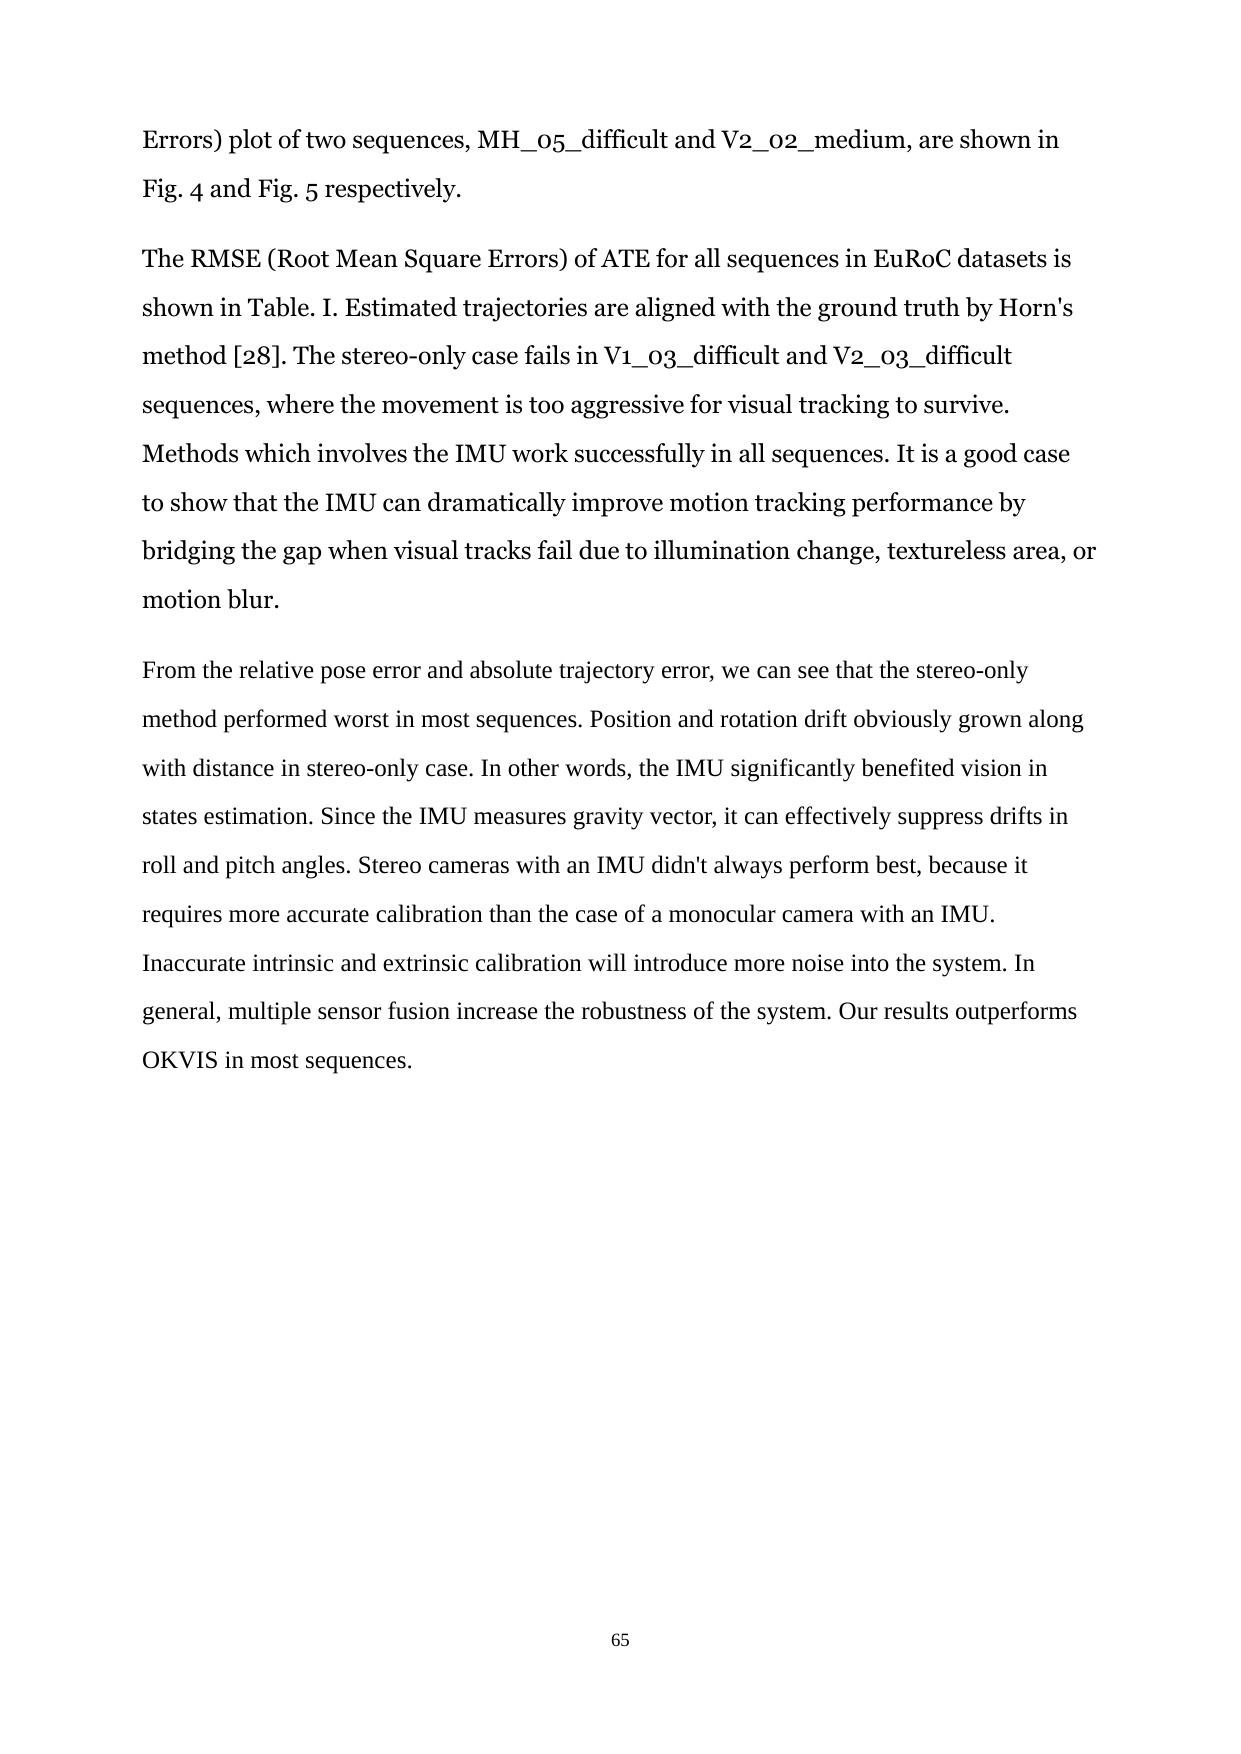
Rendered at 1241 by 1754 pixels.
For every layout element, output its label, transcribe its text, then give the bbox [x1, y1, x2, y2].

text From the relative pose error and absolute trajectory error, we can see that the stereo-only method performed worst in most sequences. Position and rotation drift obviously grown along with distance in stereo-only case. In other words, the IMU significantly benefited vision in states estimation. Since the IMU measures gravity vector, it can effectively suppress drifts in roll and pitch angles. Stereo cameras with an IMU didn't always perform best, because it requires more accurate calibration than the case of a monocular camera with an IMU. Inaccurate intrinsic and extrinsic calibration will introduce more noise into the system. In general, multiple sensor fusion increase the robustness of the system. Our results outperforms OKVIS in most sequences. [142, 653, 1098, 1076]
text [142, 124, 1098, 205]
text The RMSE (Root Mean Square Errors) of ATE for all sequences in EuRoC datasets is shown in Table. I. Estimated trajectories are aligned with the ground truth by Horn's method [28]. The stereo-only case fails in V1_03_difficult and V2_03_difficult sequences, where the movement is too aggressive for visual tracking to survive. Methods which involves the IMU work successfully in all sequences. It is a good case to show that the IMU can dramatically improve motion tracking performance by bridging the gap when visual tracks fail due to illumination change, textureless area, or motion blur. [142, 242, 1098, 616]
